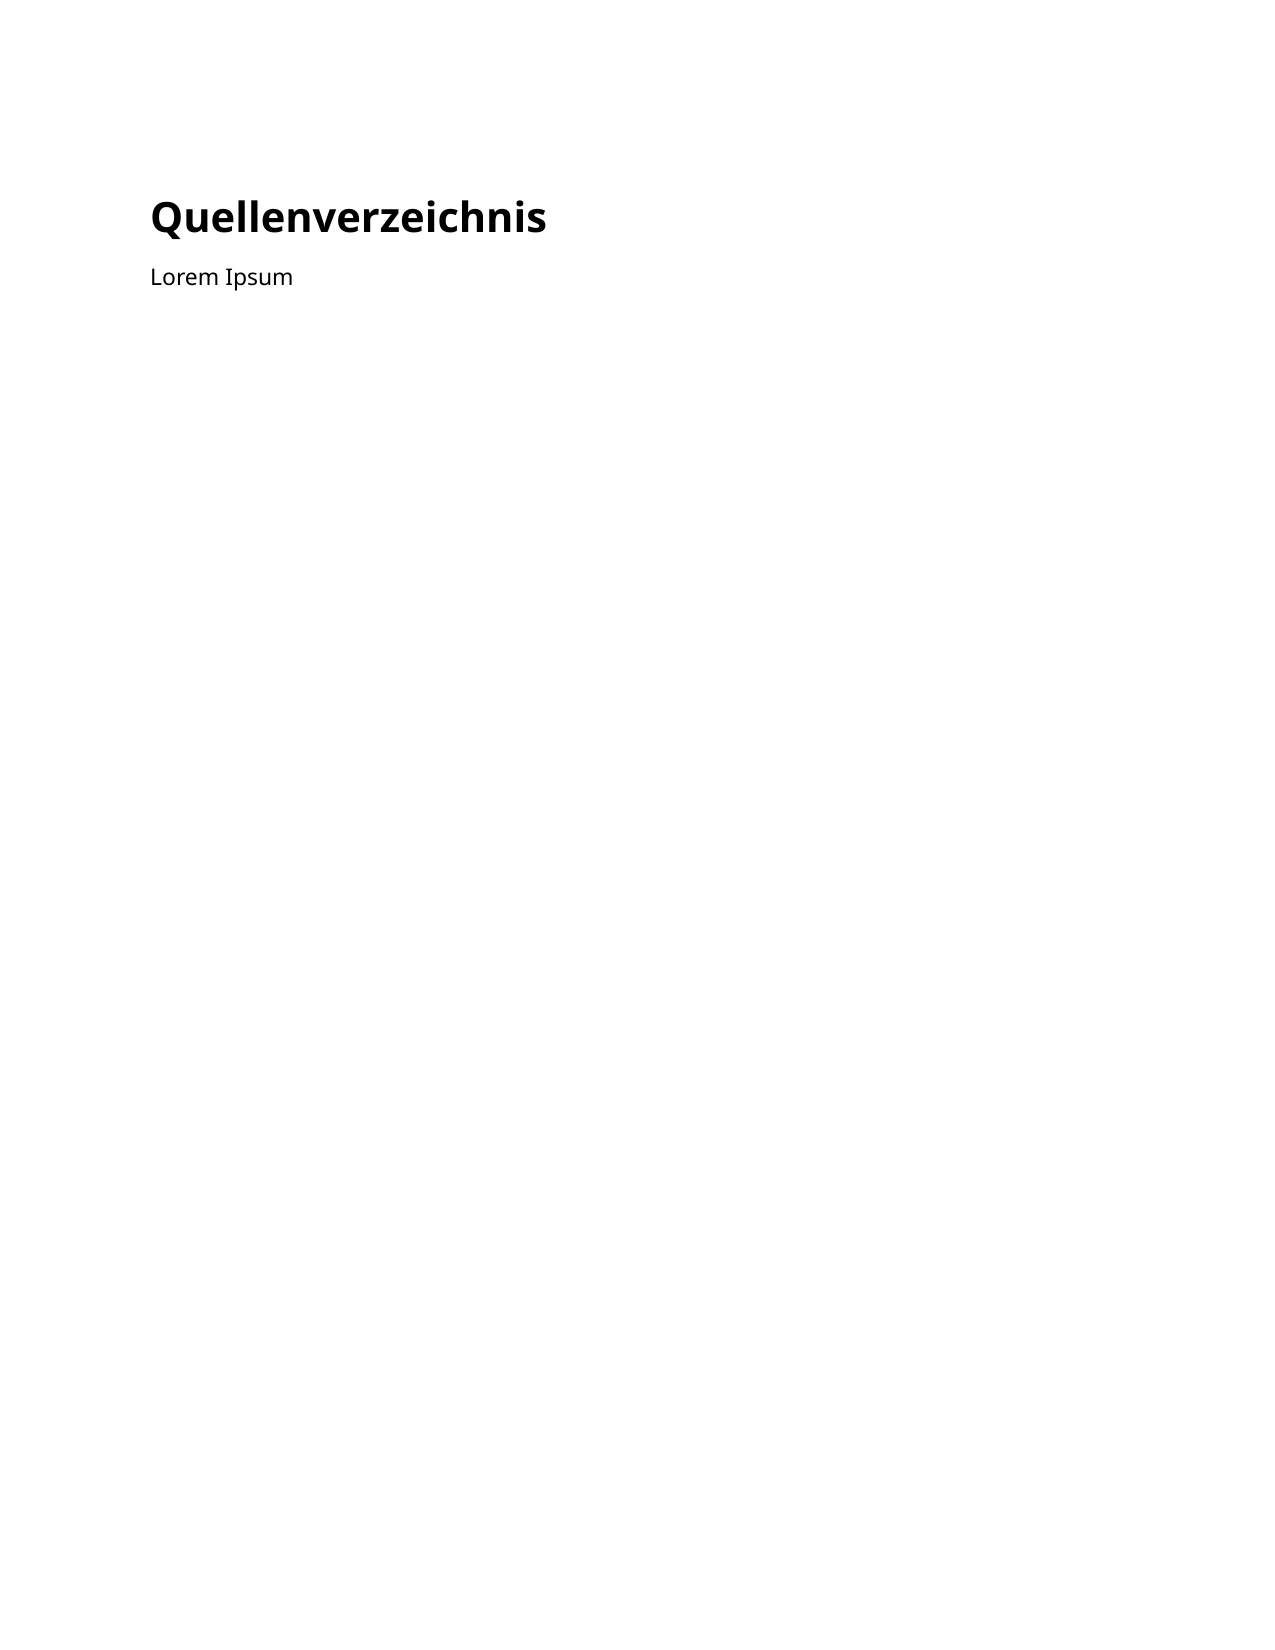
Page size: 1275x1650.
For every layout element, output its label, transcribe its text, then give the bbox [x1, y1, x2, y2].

text Lorem Ipsum [150, 261, 1125, 292]
subtitle Quellenverzeichnis [150, 187, 1125, 244]
